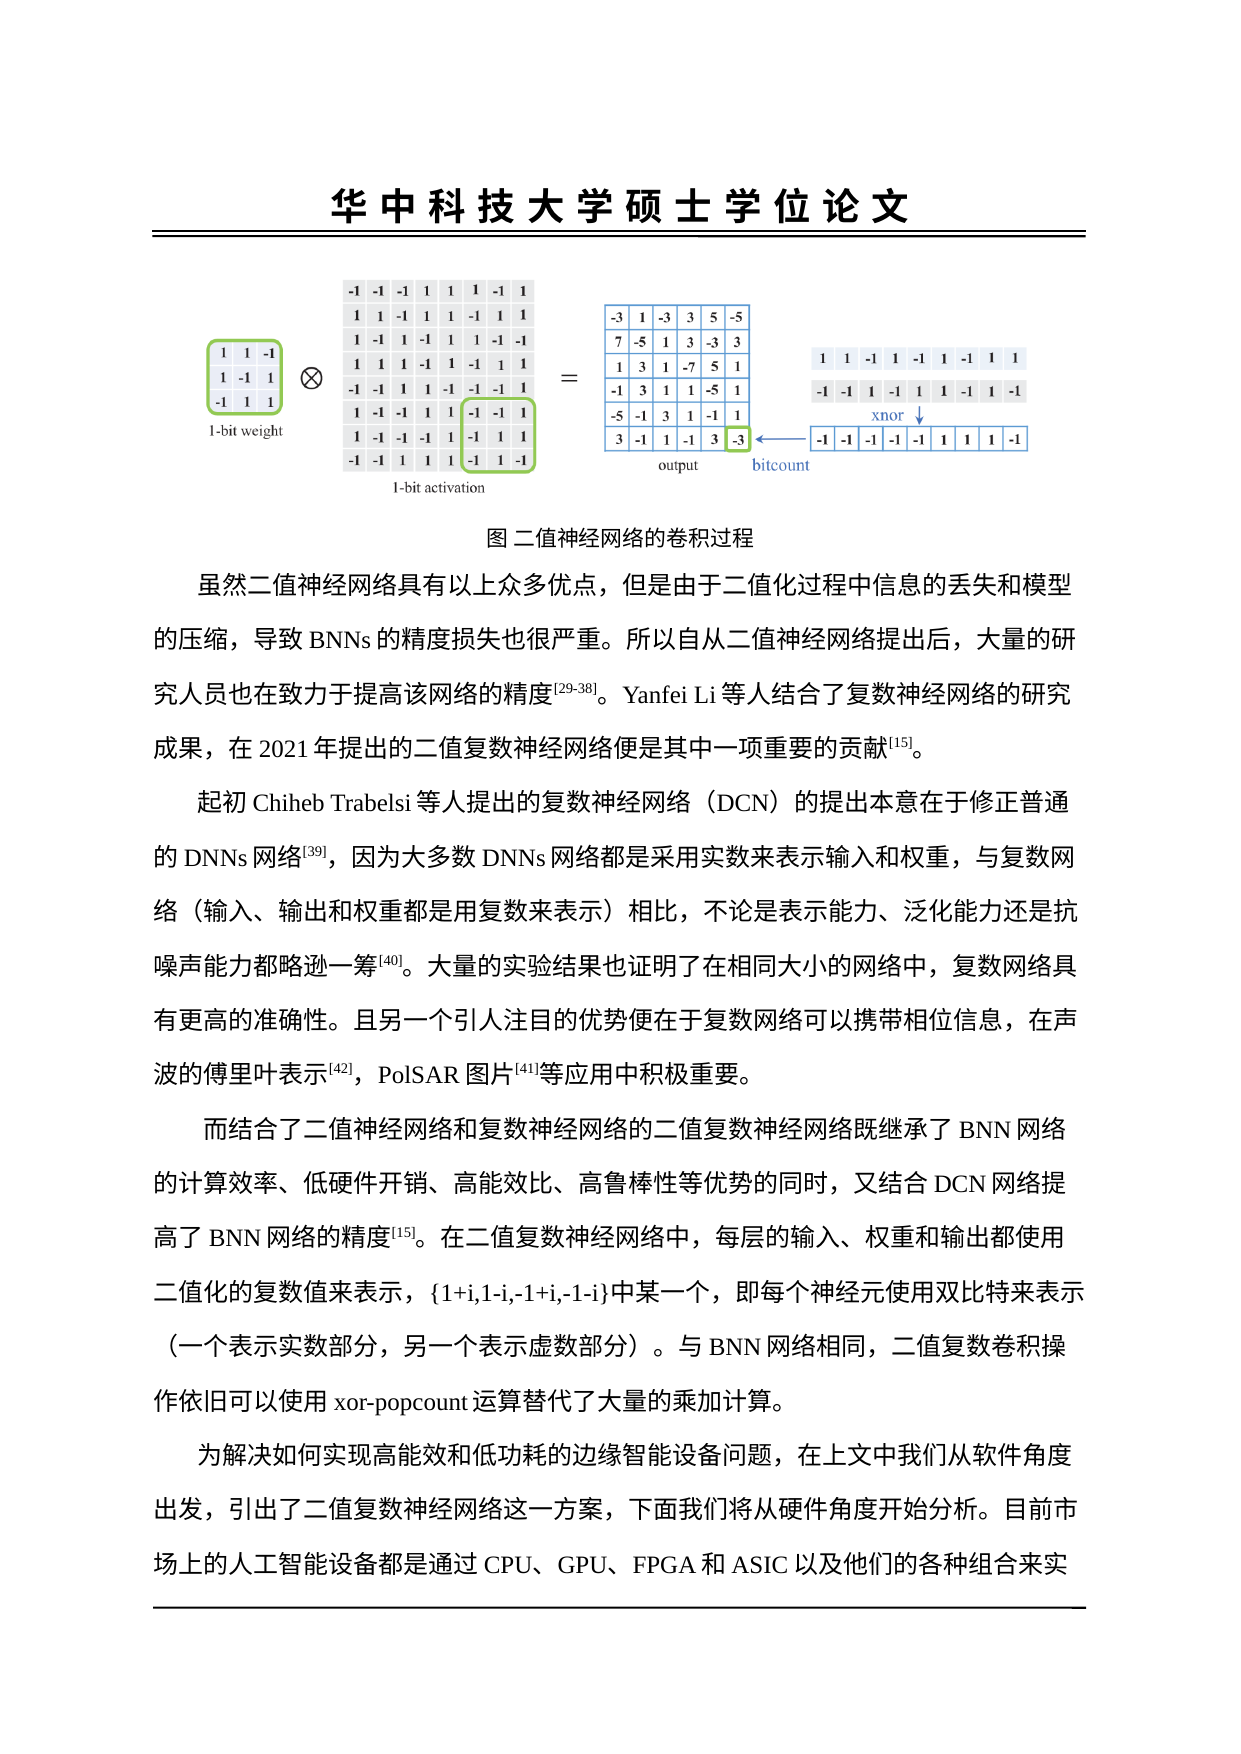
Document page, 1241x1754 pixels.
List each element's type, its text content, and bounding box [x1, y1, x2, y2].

text 虽然二值神经网络具有以上众多优点，但是由于二值化过程中信息的丢失和模型的压缩，导致BNNs的精度损失也很严重。所以自从二值神经网络提出后，大量的研究人员也在致力于提高该网络的精度[29-38]。Yanfei Li等人结合了复数神经网络的研究成果，在2021年提出的二值复数神经网络便是其中一项重要的贡献[15]。 [153, 565, 1087, 765]
text 图 二值神经网络的卷积过程 [153, 521, 1087, 553]
picture [197, 265, 1043, 495]
text 而结合了二值神经网络和复数神经网络的二值复数神经网络既继承了BNN网络的计算效率、低硬件开销、高能效比、高鲁棒性等优势的同时，又结合DCN网络提高了BNN网络的精度[15]。在二值复数神经网络中，每层的输入、权重和输出都使用二值化的复数值来表示，{1+i,1-i,-1+i,-1-i}中某一个，即每个神经元使用双比特来表示（一个表示实数部分，另一个表示虚数部分）。与BNN网络相同，二值复数卷积操作依旧可以使用xor-popcount运算替代了大量的乘加计算。 [153, 1109, 1087, 1417]
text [153, 1435, 1087, 1580]
text 起初Chiheb Trabelsi等人提出的复数神经网络（DCN）的提出本意在于修正普通的DNNs网络[39]，因为大多数DNNs网络都是采用实数来表示输入和权重，与复数网络（输入、输出和权重都是用复数来表示）相比，不论是表示能力、泛化能力还是抗噪声能力都略逊一筹[40]。大量的实验结果也证明了在相同大小的网络中，复数网络具有更高的准确性。且另一个引人注目的优势便在于复数网络可以携带相位信息，在声波的傅里叶表示[42]，PolSAR图片[41]等应用中积极重要。 [153, 783, 1087, 1091]
